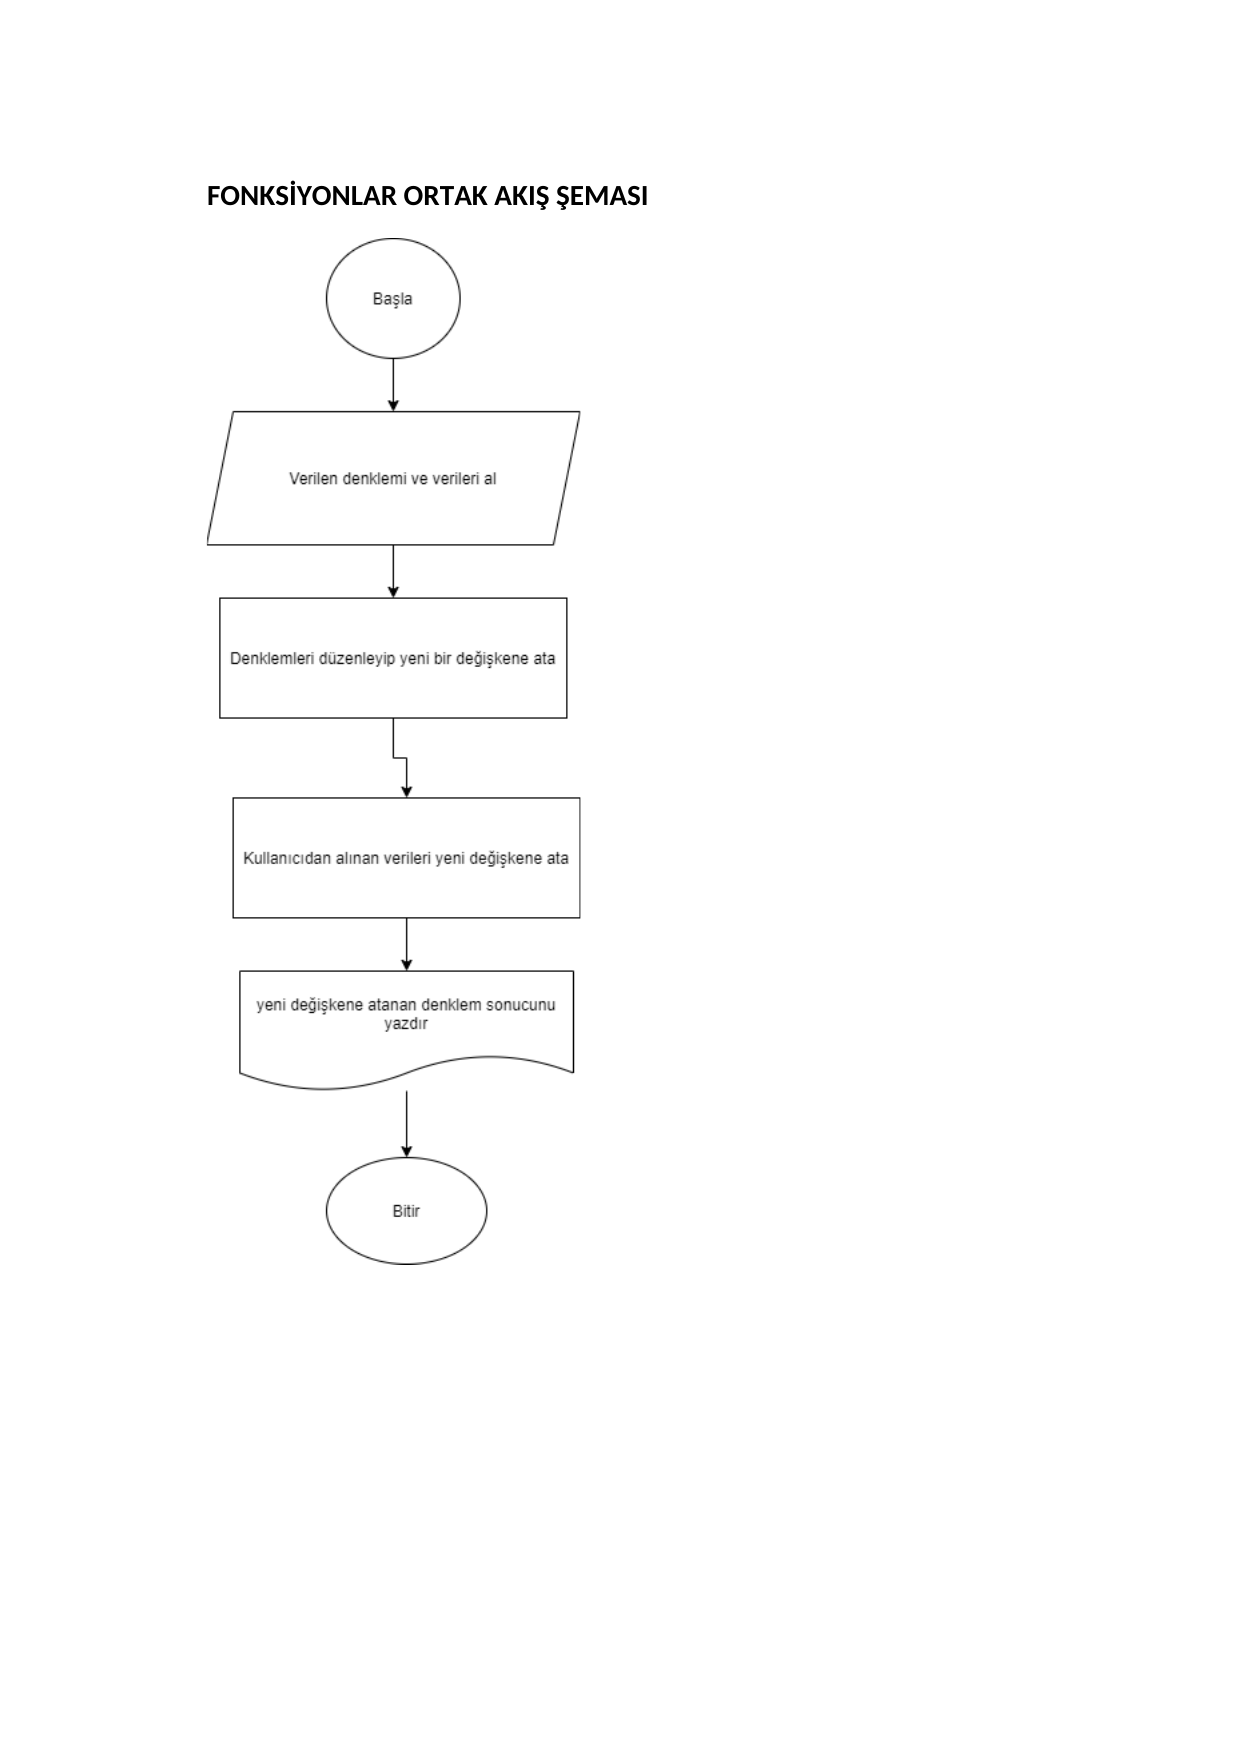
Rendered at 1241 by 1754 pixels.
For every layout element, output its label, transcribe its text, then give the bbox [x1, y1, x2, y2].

text FONKSİYONLAR ORTAK AKIŞ ŞEMASI [207, 177, 1093, 213]
picture [206, 238, 581, 1265]
